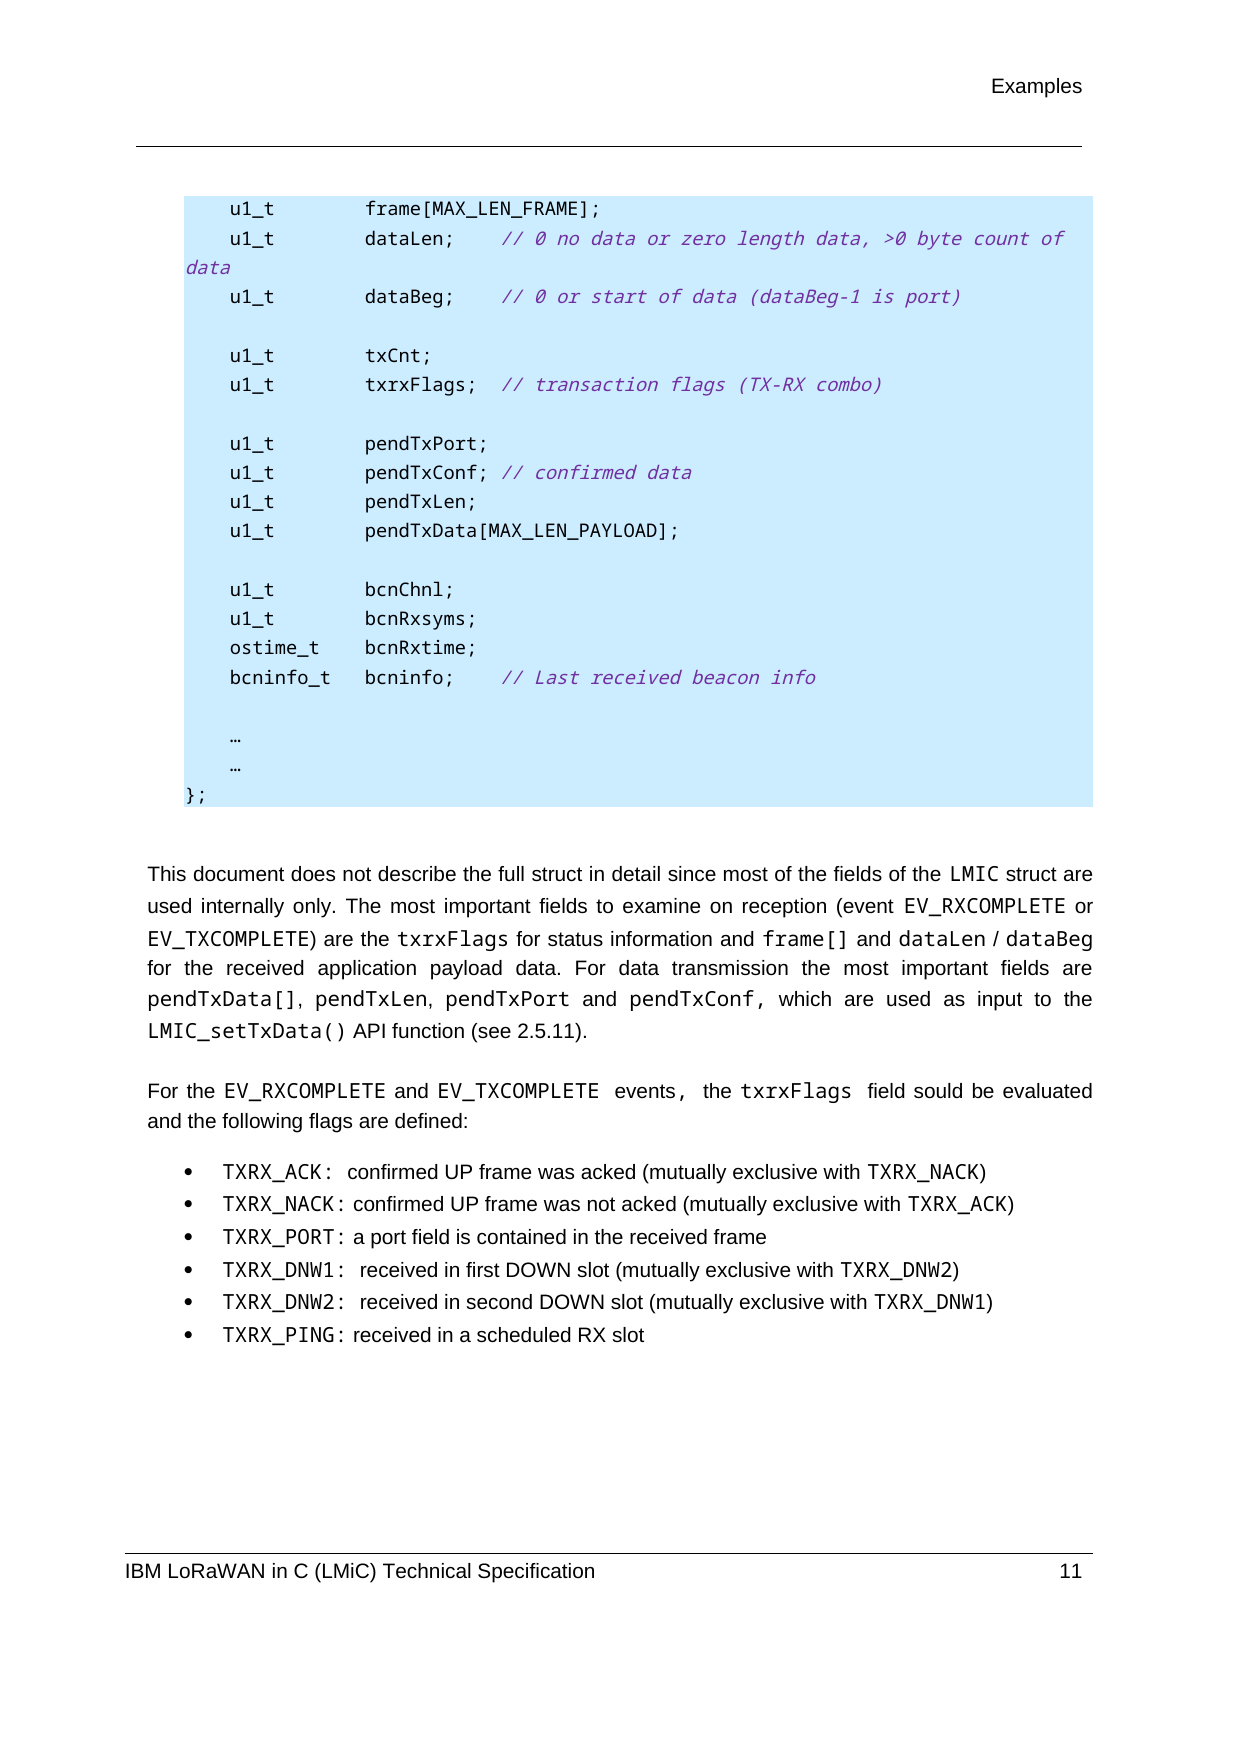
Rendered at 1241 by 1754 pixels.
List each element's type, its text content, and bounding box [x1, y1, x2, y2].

list TXRX_ACK: confirmed UP frame was acked (mutually exclusive with TXRX_NACK) [184, 1157, 1093, 1185]
list u1_t pendTxConf; // confirmed data [184, 459, 1093, 484]
list u1_t frame[MAX_LEN_FRAME]; [184, 196, 1093, 221]
list u1_t pendTxLen; [184, 488, 1093, 514]
list }; [184, 781, 1093, 807]
list … [184, 722, 1093, 748]
list ostime_t bcnRxtime; [184, 635, 1093, 660]
list … [184, 752, 1093, 777]
list u1_t dataBeg; // 0 or start of data (dataBeg-1 is port) [184, 283, 1093, 309]
list TXRX_DNW1: received in first DOWN slot (mutually exclusive with TXRX_DNW2) [184, 1255, 1093, 1283]
list u1_t bcnRxsyms; [184, 605, 1093, 631]
list u1_t txCnt; [184, 342, 1093, 367]
list bcninfo_t bcninfo; // Last received beacon info [184, 664, 1093, 689]
list TXRX_PING: received in a scheduled RX slot [184, 1320, 1093, 1348]
list TXRX_PORT: a port field is contained in the received frame [184, 1222, 1093, 1251]
text For the EV_RXCOMPLETE and EV_TXCOMPLETE events, the txrxFlags field sould be evaluated and the following flags are defined: [147, 1077, 1093, 1133]
list u1_t dataLen; // 0 no data or zero length data, >0 byte count of data [184, 225, 1093, 280]
list u1_t bcnChnl; [184, 576, 1093, 602]
list TXRX_DNW2: received in second DOWN slot (mutually exclusive with TXRX_DNW1) [184, 1287, 1093, 1316]
list u1_t pendTxData[MAX_LEN_PAYLOAD]; [184, 518, 1093, 543]
list u1_t pendTxPort; [184, 430, 1093, 455]
text This document does not describe the full struct in detail since most of the fields of the LMIC struct are used internally only. The most important fields to examine on reception (event EV_RXCOMPLETE or EV_TXCOMPLETE) are the txrxFlags for status information and frame[] and dataLen / dataBeg for the received application payload data. For data transmission the most important fields are pendTxData[], pendTxLen, pendTxPort and pendTxConf, which are used as input to the LMIC_setTxData() API function (see 2.5.11). [147, 859, 1093, 1045]
list u1_t txrxFlags; // transaction flags (TX-RX combo) [184, 371, 1093, 397]
list TXRX_NACK: confirmed UP frame was not acked (mutually exclusive with TXRX_ACK) [184, 1189, 1093, 1218]
